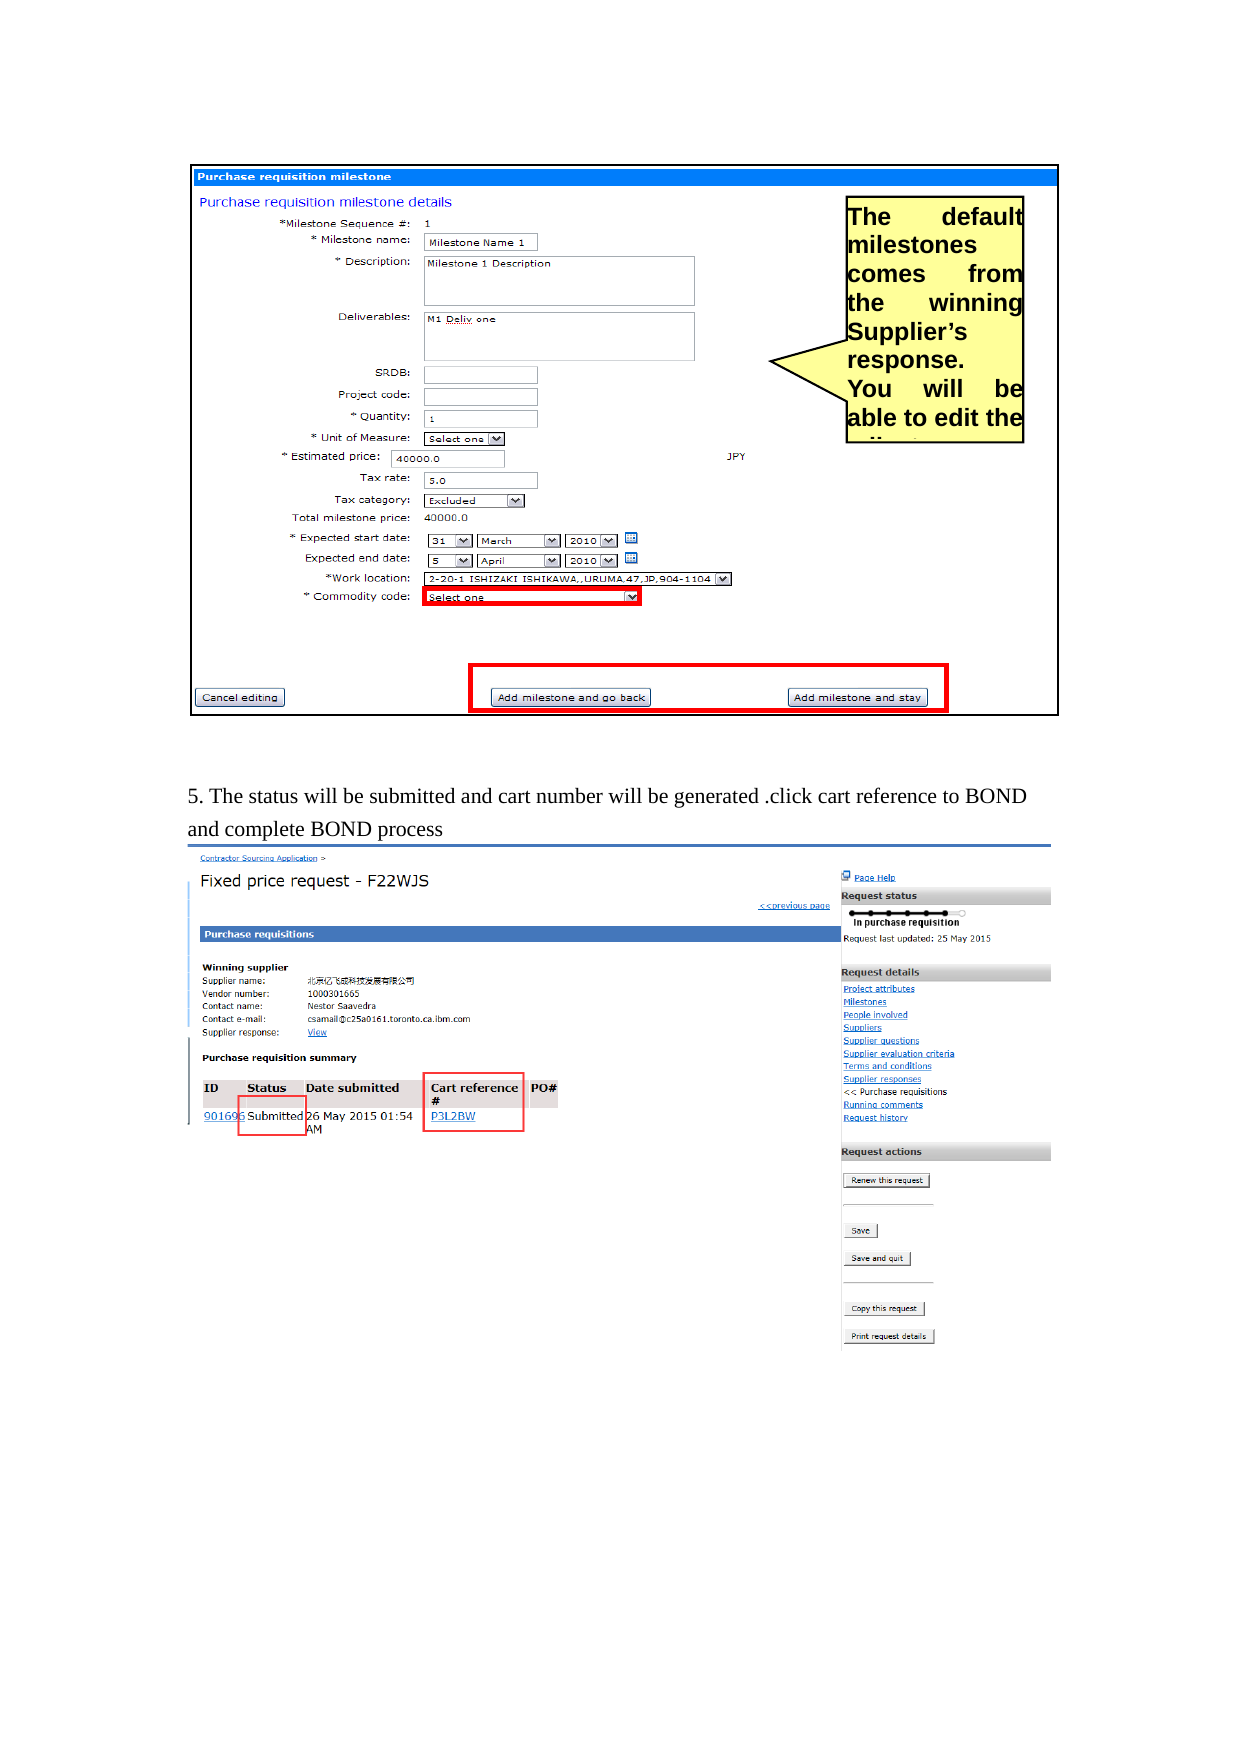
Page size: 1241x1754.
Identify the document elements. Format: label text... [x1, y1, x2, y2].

picture [187, 844, 1051, 1351]
picture [192, 166, 1057, 714]
text 5. The status will be submitted and cart number will be generated .click cart reference to BOND and complete BOND process [187, 779, 1053, 844]
